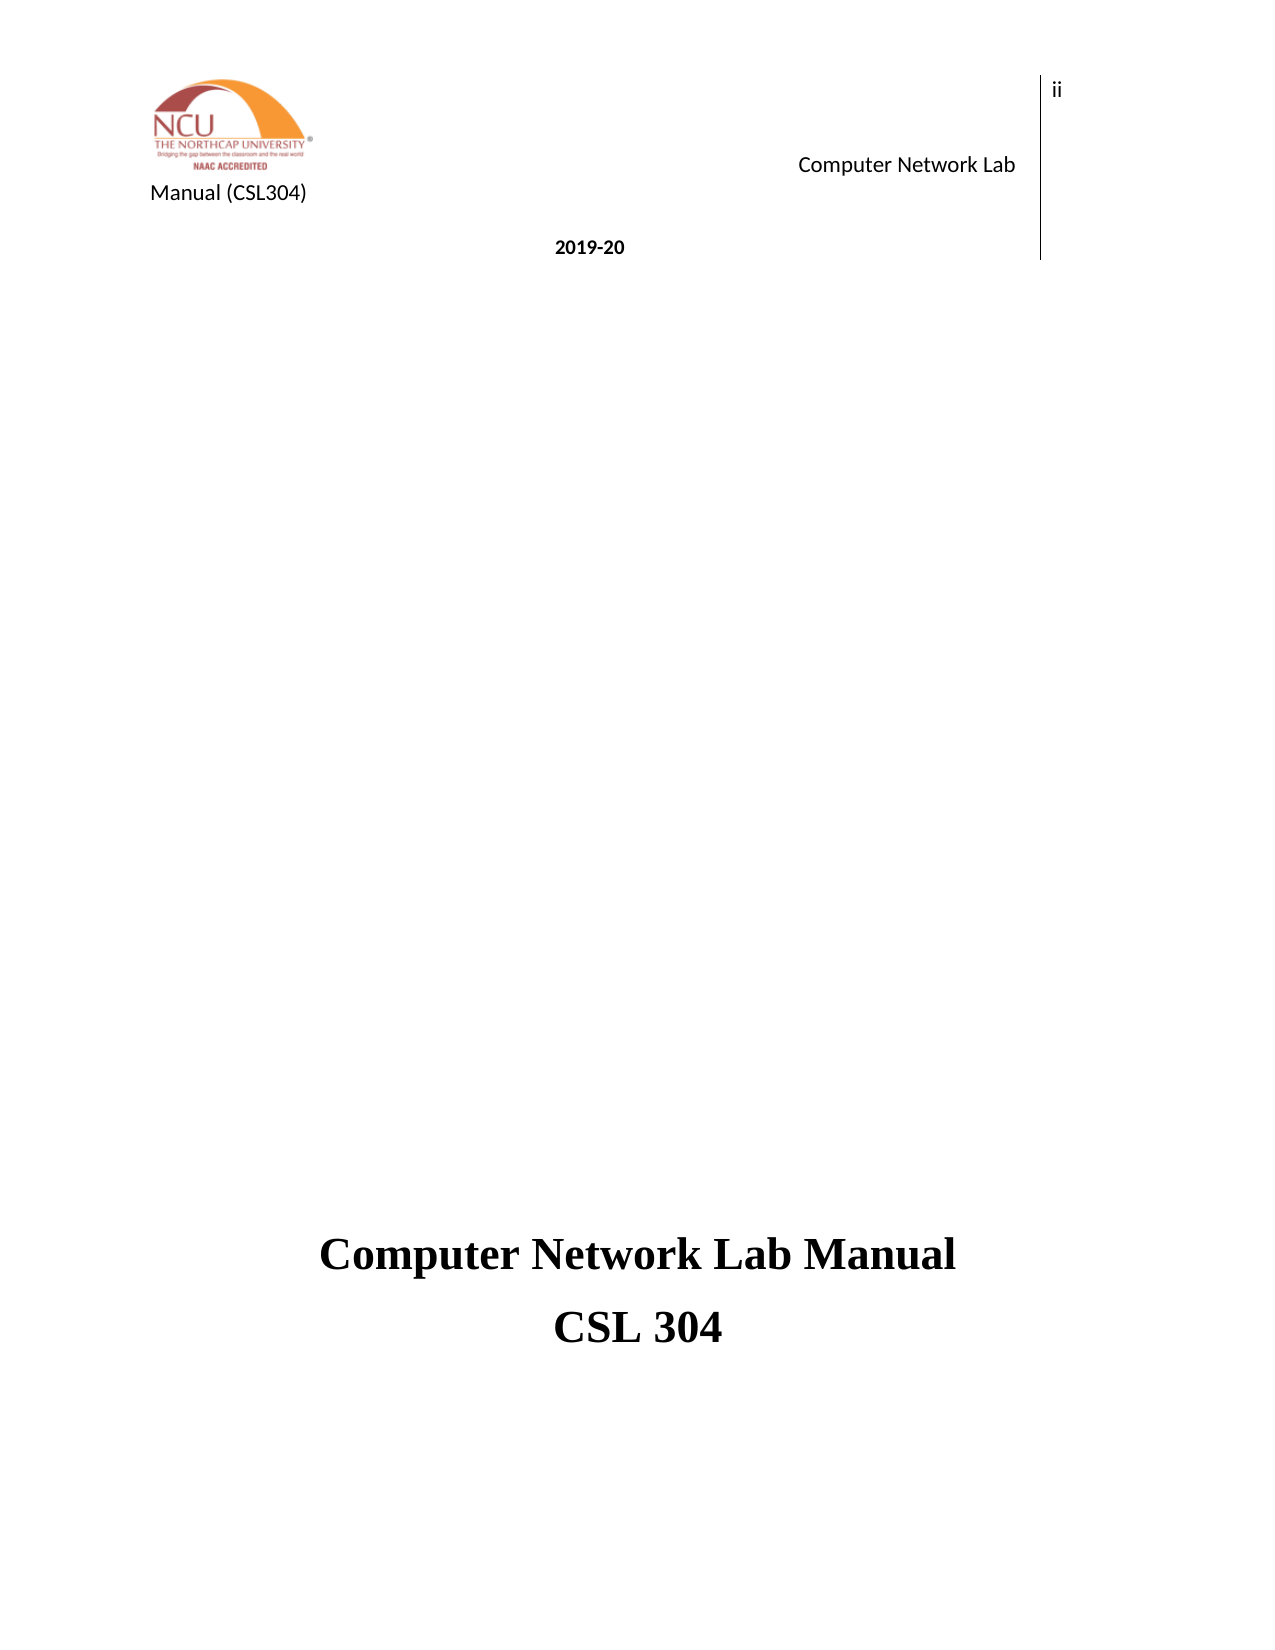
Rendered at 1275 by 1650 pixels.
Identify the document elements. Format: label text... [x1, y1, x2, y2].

text CSL 304 [150, 1300, 1125, 1353]
picture [150, 75, 314, 173]
text Computer Network Lab Manual [150, 1226, 1125, 1279]
